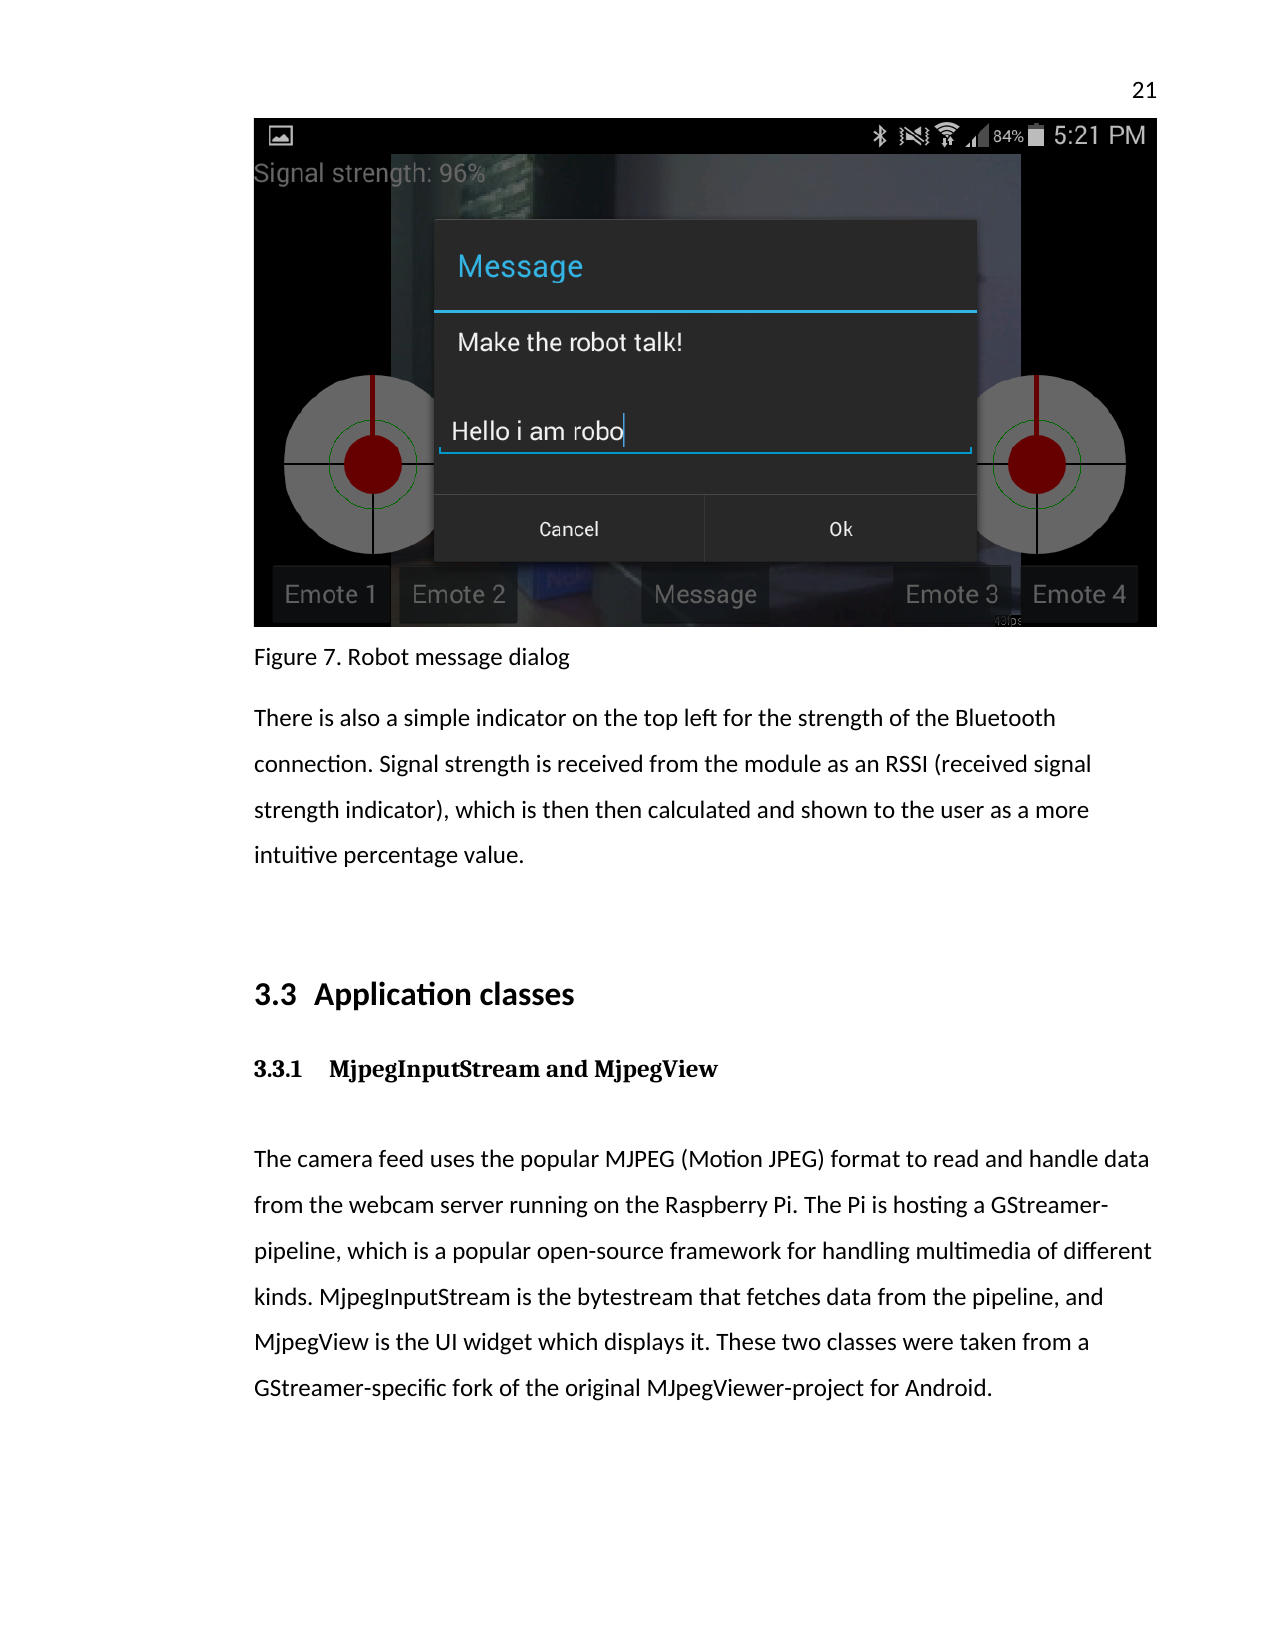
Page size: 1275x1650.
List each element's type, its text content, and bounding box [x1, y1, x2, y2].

text Figure 7. Robot message dialog [254, 641, 1157, 672]
subtitle Application classes [254, 973, 1157, 1013]
subtitle MjpegInputStream and MjpegView [254, 1055, 1157, 1083]
text There is also a simple indicator on the top left for the strength of the Bluetooth connection. Signal strength is received from the module as an RSSI (received signal strength indicator), which is then then calculated and shown to the user as a more intuitive percentage value. [254, 702, 1157, 870]
text The camera feed uses the popular MJPEG (Motion JPEG) format to read and handle data from the webcam server running on the Raspberry Pi. The Pi is hosting a GStreamer-pipeline, which is a popular open-source framework for handling multimedia of different kinds. MjpegInputStream is the bytestream that fetches data from the pipeline, and MjpegView is the UI widget which displays it. These two classes were taken from a GStreamer-specific fork of the original MJpegViewer-project for Android. [254, 1143, 1157, 1403]
picture [253, 118, 1157, 627]
